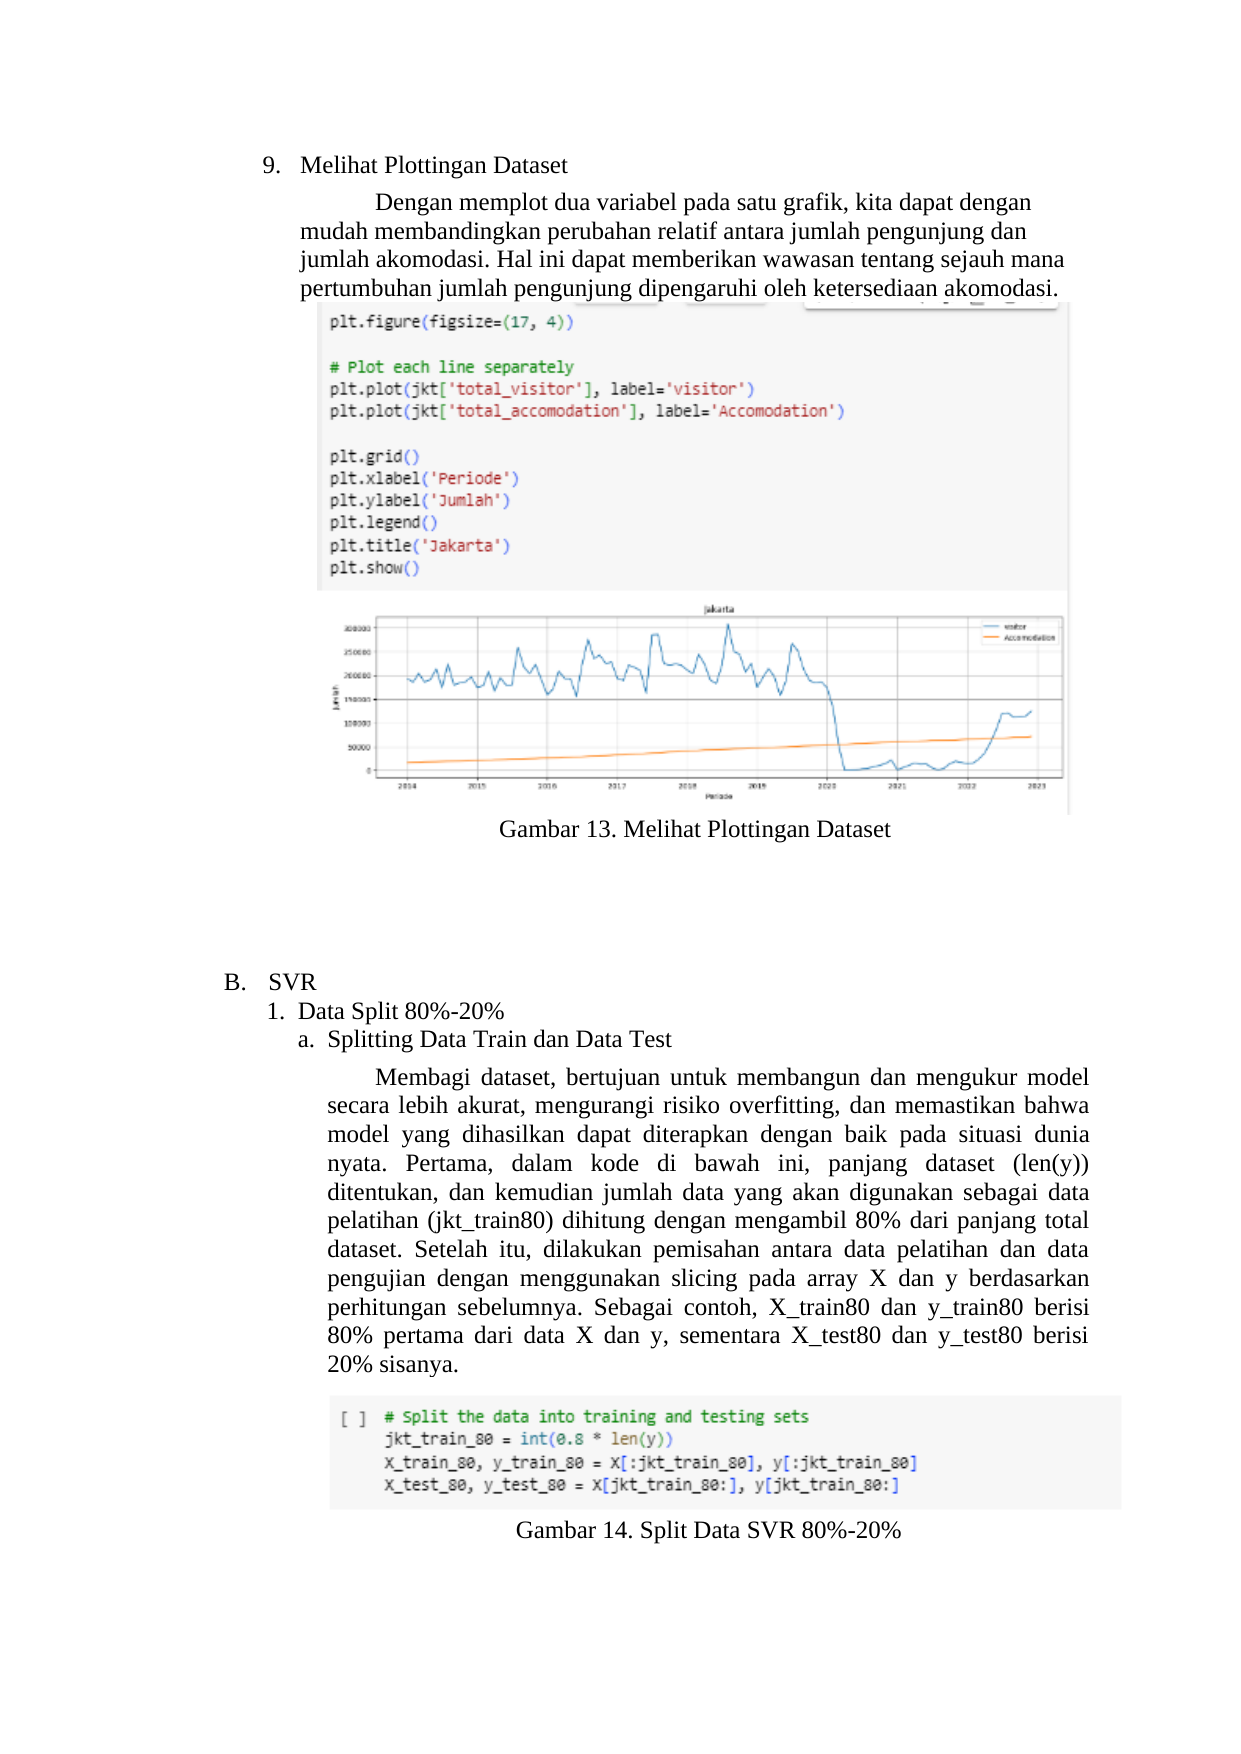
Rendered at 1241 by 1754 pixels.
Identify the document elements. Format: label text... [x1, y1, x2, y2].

subtitle SVR [224, 967, 1090, 996]
subtitle Splitting Data Train dan Data Test [298, 1024, 1090, 1053]
picture [317, 302, 1074, 815]
text Dengan memplot dua variabel pada satu grafik, kita dapat dengan mudah membandingkan perubahan relatif antara jumlah pengunjung dan jumlah akomodasi. Hal ini dapat memberikan wawasan tentang sejauh mana pertumbuhan jumlah pengunjung dipengaruhi oleh ketersediaan akomodasi. [300, 187, 1090, 302]
text Gambar 13. Melihat Plottingan Dataset [300, 814, 1090, 843]
text Gambar 14. Split Data SVR 80%-20% [327, 1516, 1090, 1544]
text Membagi dataset, bertujuan untuk membangun dan mengukur model secara lebih akurat, mengurangi risiko overfitting, dan memastikan bahwa model yang dihasilkan dapat diterapkan dengan baik pada situasi dunia nyata. Pertama, dalam kode di bawah ini, panjang dataset (len(y)) ditentukan, dan kemudian jumlah data yang akan digunakan sebagai data pelatihan (jkt_train80) dihitung dengan mengambil 80% dari panjang total dataset. Setelah itu, dilakukan pemisahan antara data pelatihan dan data pengujian dengan menggunakan slicing pada array X dan y berdasarkan perhitungan sebelumnya. Sebagai contoh, X_train80 dan y_train80 berisi 80% pertama dari data X dan y, sementara X_test80 dan y_test80 berisi 20% sisanya. [327, 1062, 1090, 1377]
picture [327, 1377, 1128, 1516]
subtitle Melihat Plottingan Dataset [262, 150, 1090, 179]
subtitle Data Split 80%-20% [266, 996, 1090, 1024]
